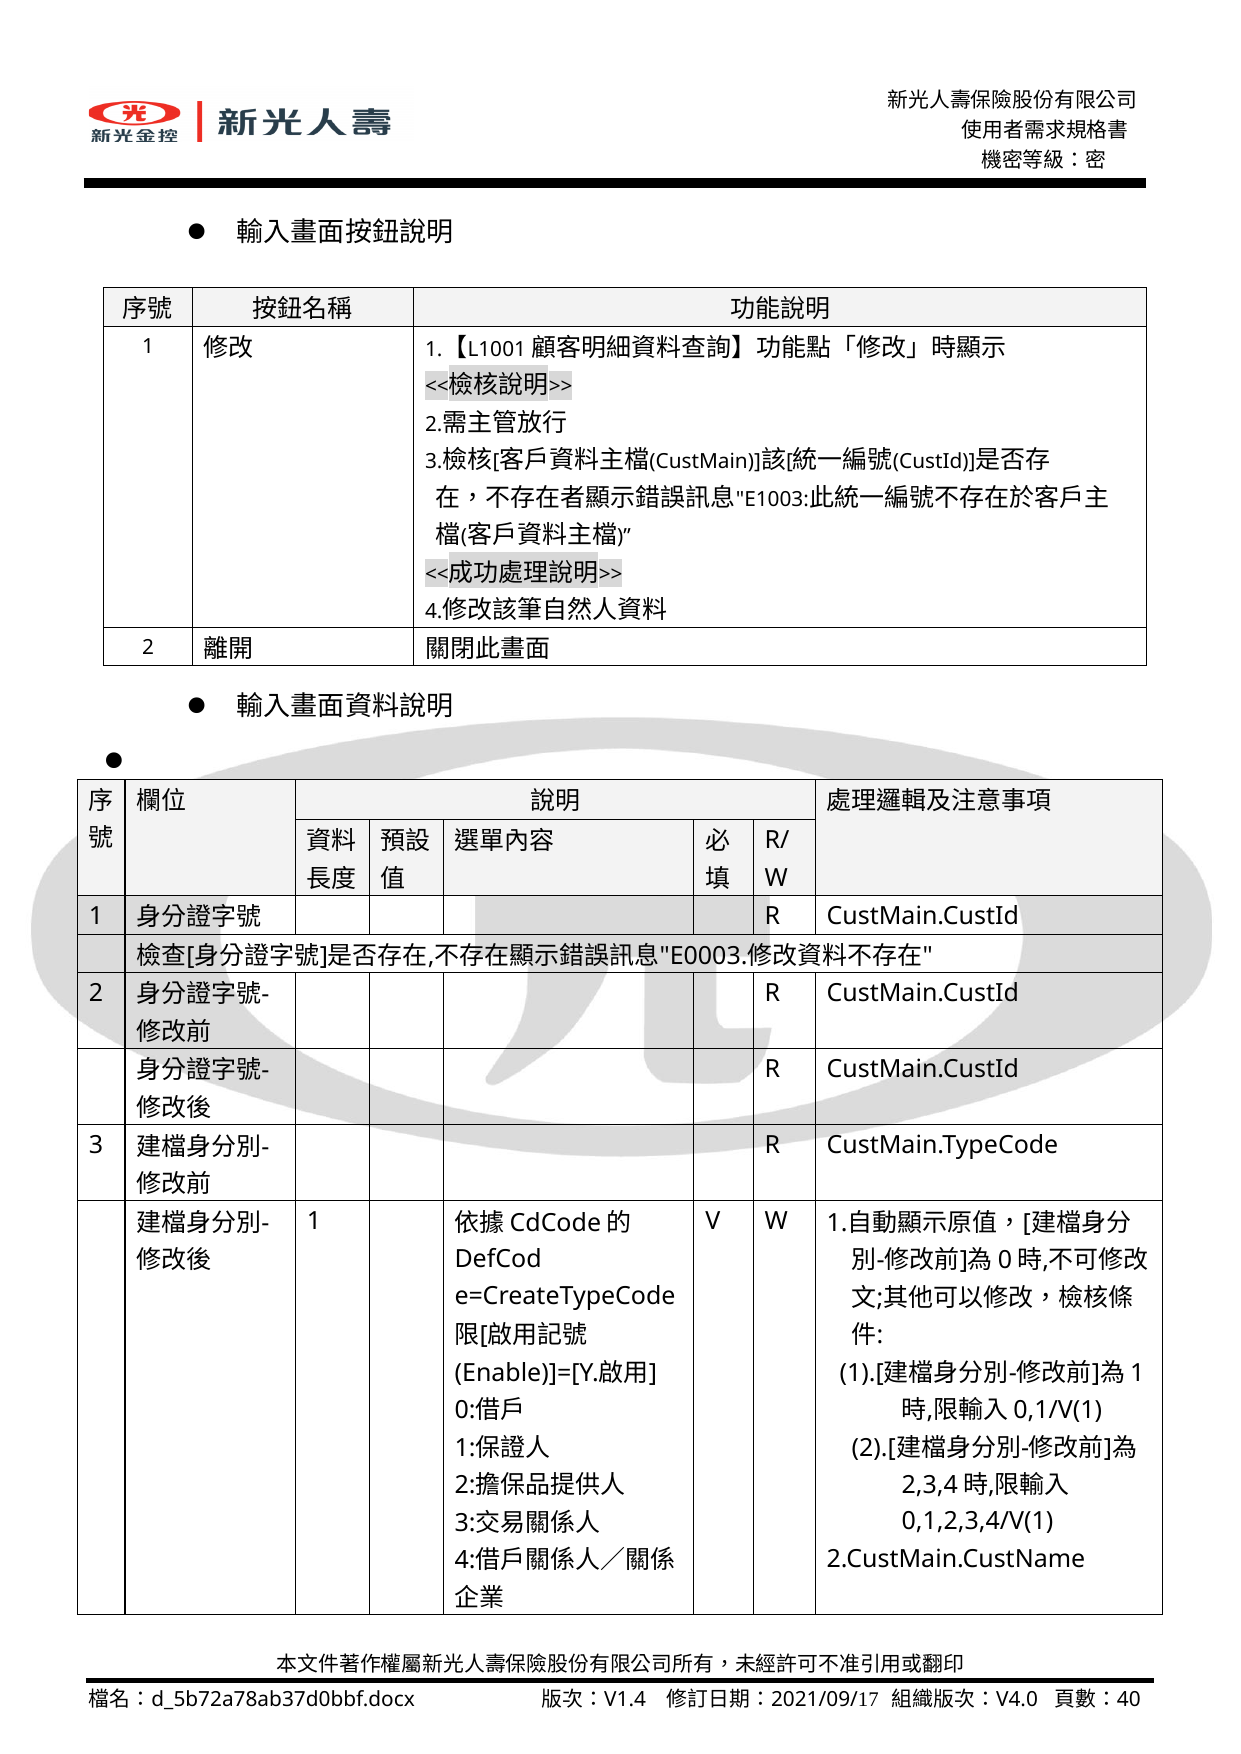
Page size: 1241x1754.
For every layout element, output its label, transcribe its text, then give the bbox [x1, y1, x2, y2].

table_header 說明 [296, 780, 815, 819]
table_cell [370, 896, 443, 934]
table_cell 1 [78, 896, 124, 934]
table_cell 檢查[身分證字號]是否存在,不存在顯示錯誤訊息"E0003.修改資料不存在" [126, 935, 1162, 972]
table_cell 依據CdCode的DefCode=CreateTypeCode 限[啟用記號(Enable)]=[Y.啟用] 0:借戶 1:保證人 2:擔保品提供人 3:交易關係人 4:借戶關係人／關係企業 [444, 1201, 693, 1614]
table_cell 1 [296, 1201, 369, 1614]
table_cell [444, 1049, 693, 1124]
table_cell 關閉此畫面 [414, 628, 1146, 665]
picture [25, 709, 1215, 1163]
table_cell [370, 973, 443, 1048]
table_cell [296, 896, 369, 934]
table_cell [296, 973, 369, 1048]
table_cell 身分證字號-修改後 [126, 1049, 295, 1124]
table_cell 選單內容 [444, 820, 693, 895]
table_cell 修改 [193, 327, 413, 627]
table_cell R/W [754, 820, 815, 895]
table_cell W [754, 1201, 815, 1614]
table_cell CustMain.CustId [816, 973, 1162, 1048]
table_cell CustMain.TypeCode [816, 1125, 1162, 1200]
table_cell CustMain.CustId [816, 1049, 1162, 1124]
list 輸入畫面按鈕說明 [186, 210, 1152, 249]
table_cell 建檔身分別-修改後 [126, 1201, 295, 1614]
table_cell [694, 973, 753, 1048]
table_header 功能說明 [414, 288, 1146, 326]
table_cell [444, 973, 693, 1048]
table_cell [694, 896, 753, 934]
table_cell [370, 1125, 443, 1200]
table_cell 建檔身分別-修改前 [126, 1125, 295, 1200]
table_cell [370, 1201, 443, 1614]
table_cell R [754, 973, 815, 1048]
table_cell 1.自動顯示原值，[建檔身分別-修改前]為0時,不可修改文;其他可以修改，檢核條件: (1).[建檔身分別-修改前]為1時,限輸入0,1/V(1) (2).[建檔身分別-修改前]為2,3,4時,限輸入0,1,2,3,4/V(1) 2.CustMain.CustName [816, 1201, 1162, 1614]
table_header 欄位 [126, 780, 295, 895]
table_header 序號 [104, 288, 192, 326]
table_cell 1 [104, 327, 192, 627]
table_cell [370, 1049, 443, 1124]
table_cell 2 [104, 628, 192, 665]
table_header 處理邏輯及注意事項 [816, 780, 1162, 895]
picture [88, 86, 414, 142]
table_cell [296, 1125, 369, 1200]
table_cell [694, 1049, 753, 1124]
table_cell 3 [78, 1125, 124, 1200]
table_cell [444, 1125, 693, 1200]
table_cell 必填 [694, 820, 753, 895]
list 輸入畫面資料說明 [186, 666, 1152, 741]
table_cell 1.【L1001 顧客明細資料查詢】功能點「修改」時顯示 <<檢核說明>> 2.需主管放行 3.檢核[客戶資料主檔(CustMain)]該[統一編號(CustId)]是否存 在，不存在者顯示錯誤訊息"E1003:此統一編號不存在於客戶主 檔(客戶資料主檔)” <<成功處理說明>> 4.修改該筆自然人資料 [414, 327, 1146, 627]
table_cell R [754, 1125, 815, 1200]
table_cell CustMain.CustId [816, 896, 1162, 934]
table_cell 預設值 [370, 820, 443, 895]
table_cell R [754, 1049, 815, 1124]
table_cell [78, 1201, 124, 1614]
table_header 按鈕名稱 [193, 288, 413, 326]
table_cell 身分證字號 [126, 896, 295, 934]
table_header 序號 [78, 780, 124, 895]
table_cell R [754, 896, 815, 934]
table_cell [78, 1049, 124, 1124]
table_cell 身分證字號-修改前 [126, 973, 295, 1048]
table_cell V [694, 1201, 753, 1614]
table_cell [444, 896, 693, 934]
table_cell [78, 935, 124, 972]
table_cell 離開 [193, 628, 413, 665]
table_cell [694, 1125, 753, 1200]
table_cell [296, 1049, 369, 1124]
table_cell 2 [78, 973, 124, 1048]
table_cell 資料長度 [296, 820, 369, 895]
